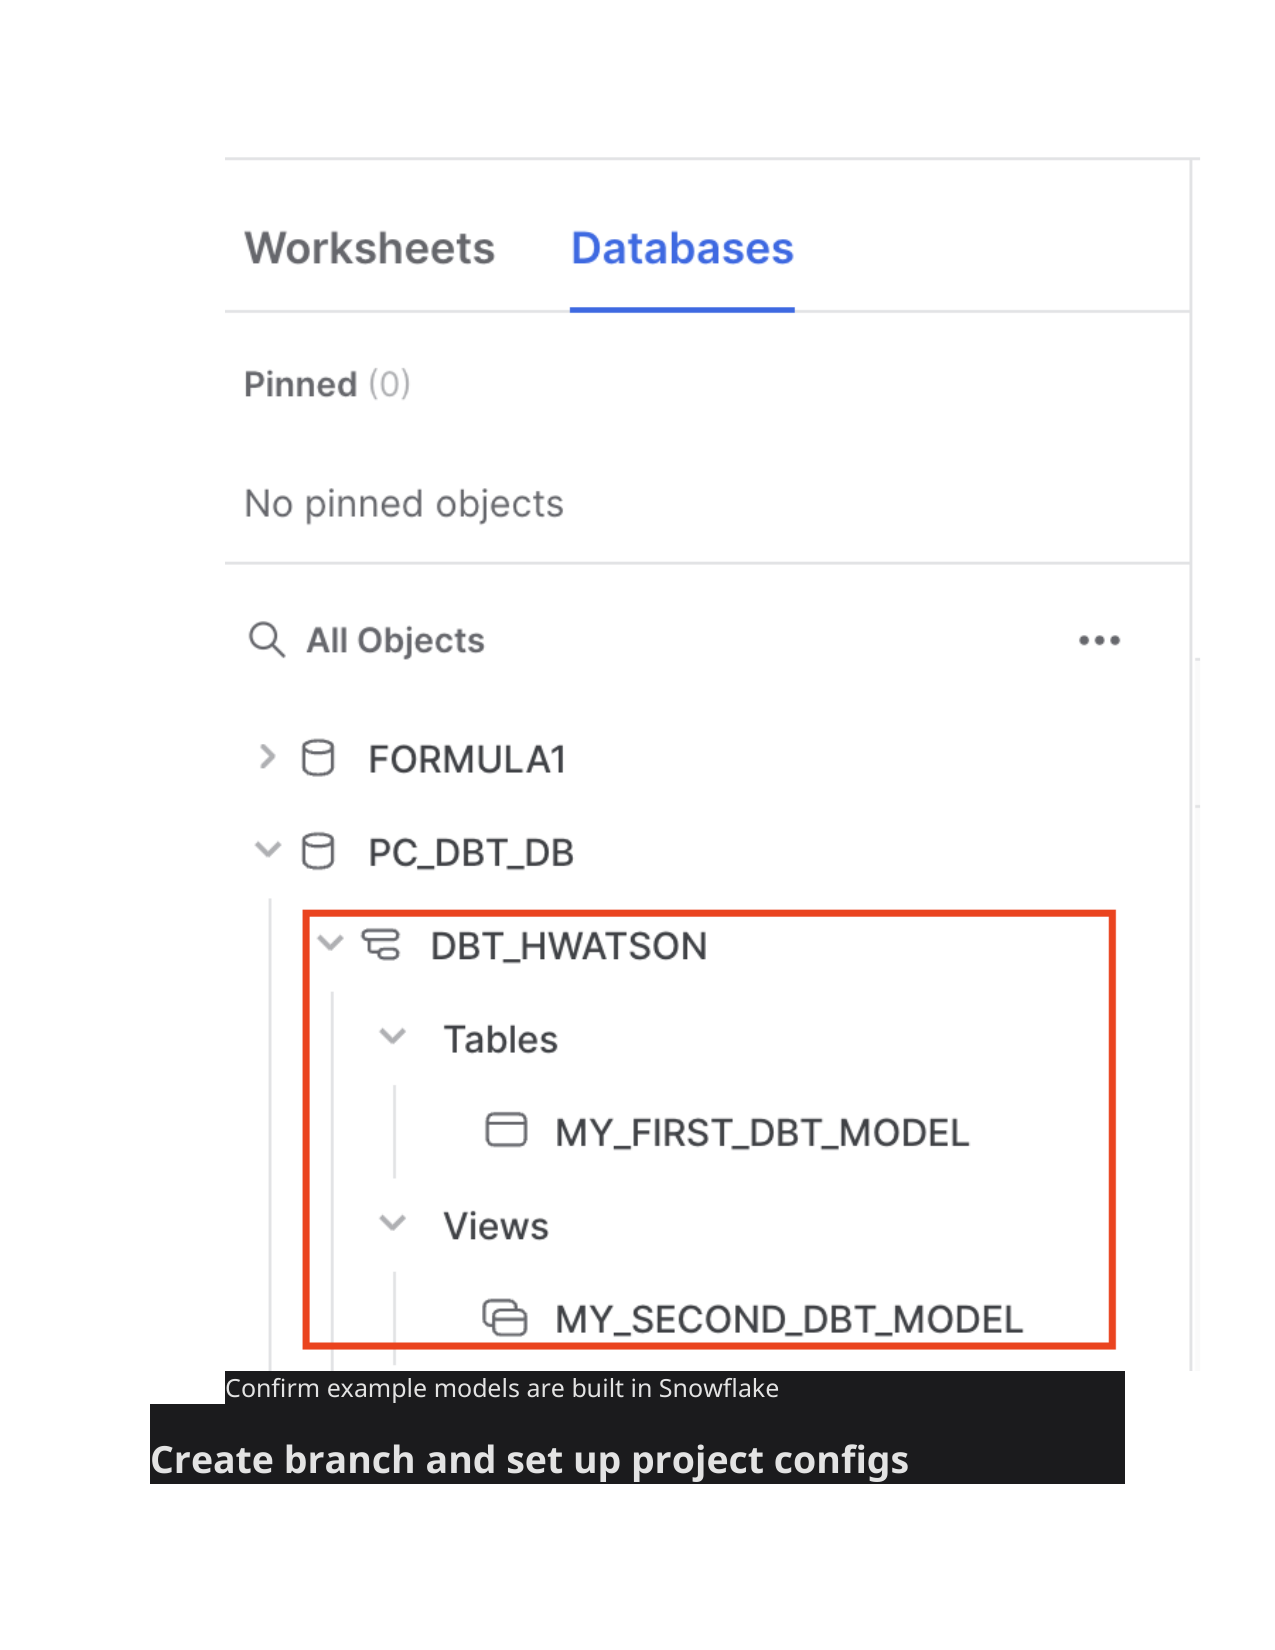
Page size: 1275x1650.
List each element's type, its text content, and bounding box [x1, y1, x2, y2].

picture [225, 150, 1200, 1371]
text Confirm example models are built in Snowflake [225, 1371, 1125, 1404]
text Create branch and set up project configs​ [150, 1433, 1125, 1484]
